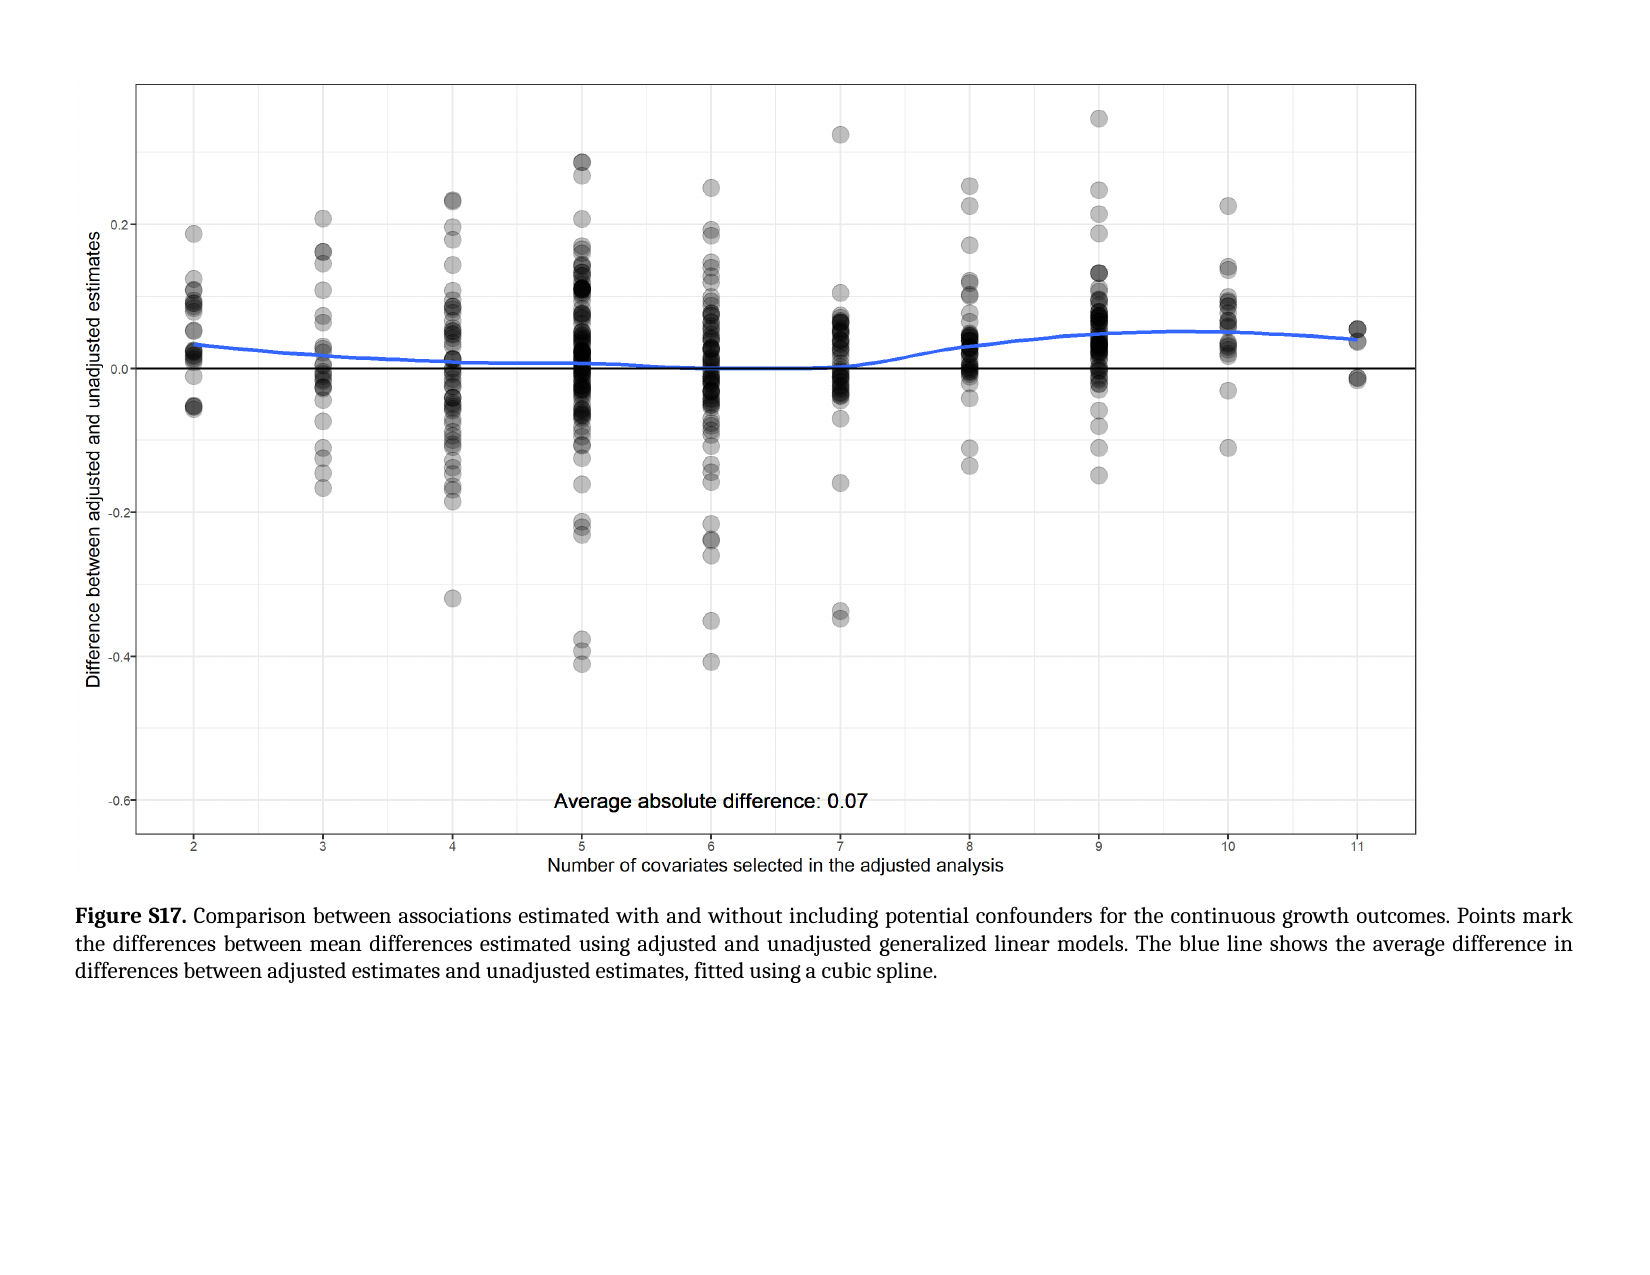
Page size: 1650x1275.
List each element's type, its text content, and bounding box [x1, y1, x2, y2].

text Figure S17. Comparison between associations estimated with and without including potential confounders for the continuous growth outcomes. Points mark the differences between mean differences estimated using adjusted and unadjusted generalized linear models. The blue line shows the average difference in differences between adjusted estimates and unadjusted estimates, fitted using a cubic spline. [75, 903, 1575, 984]
picture [75, 75, 1425, 885]
